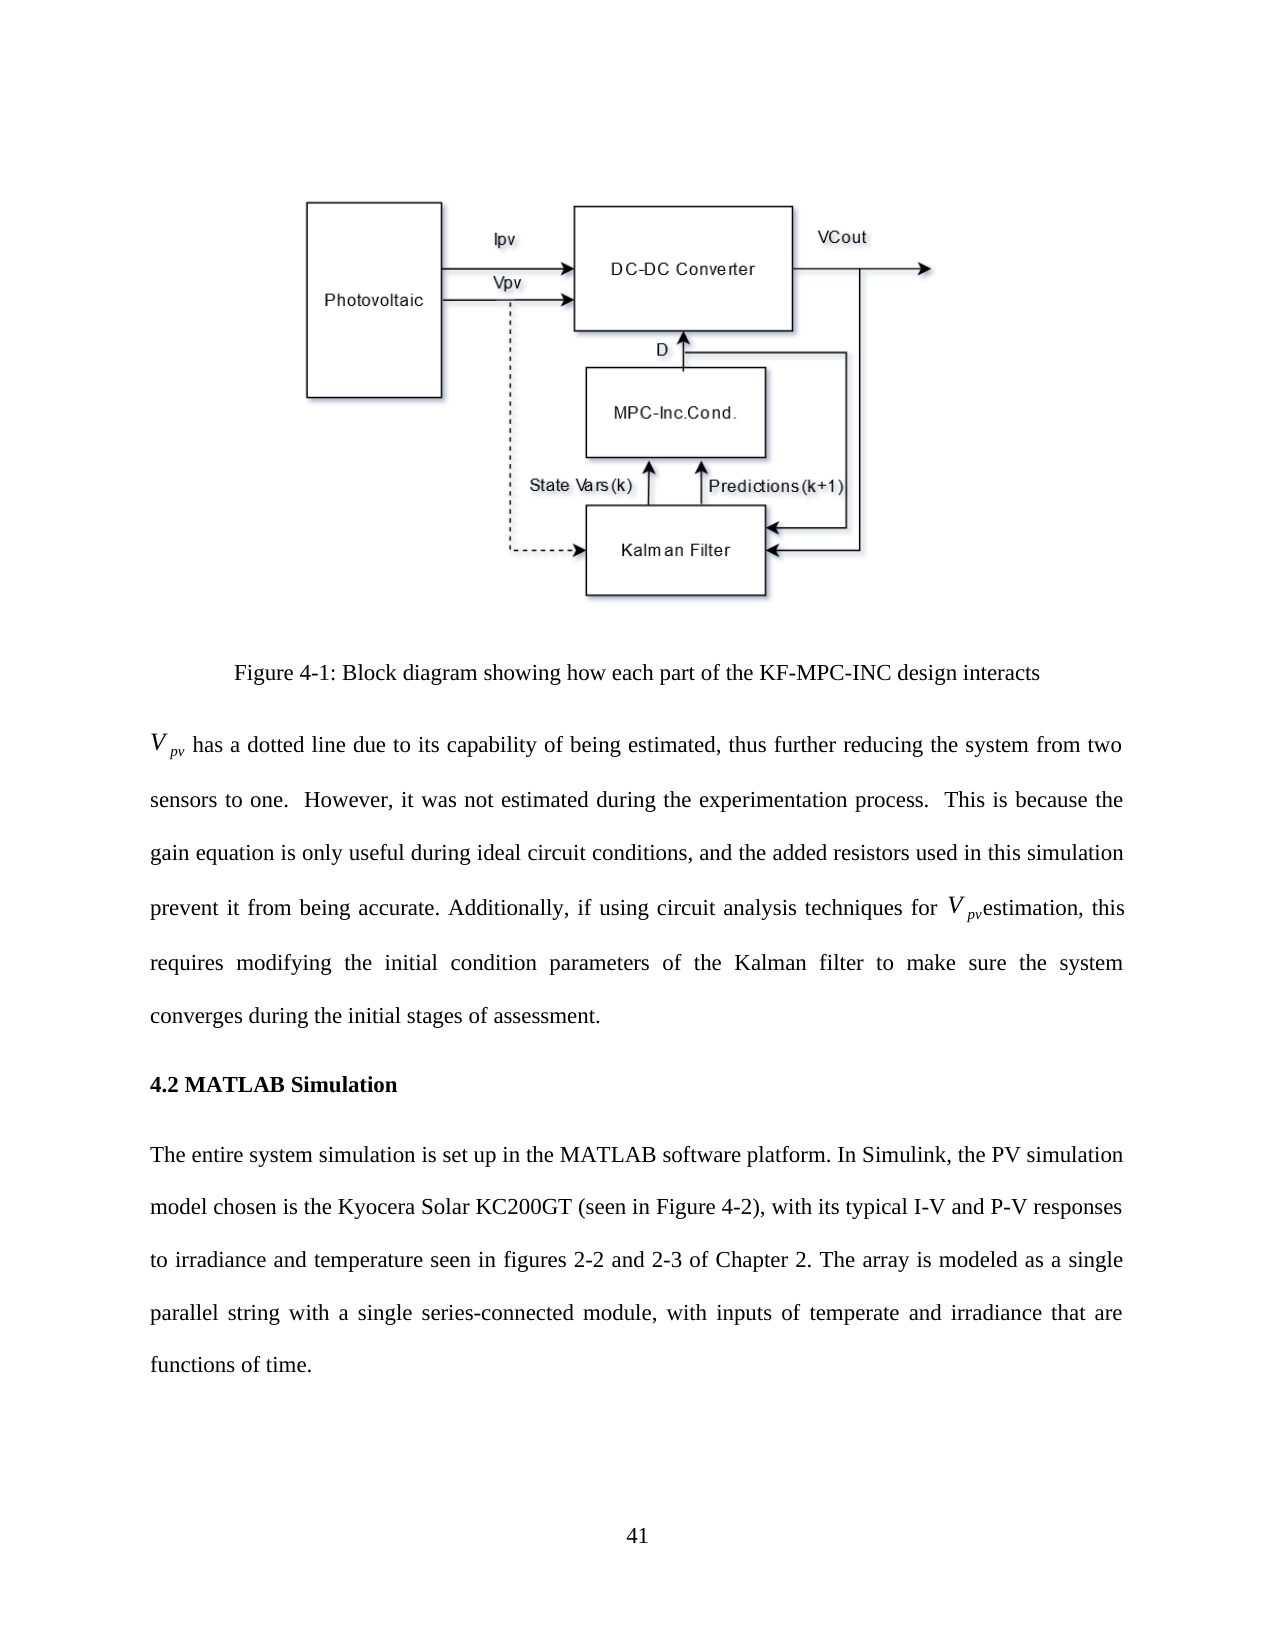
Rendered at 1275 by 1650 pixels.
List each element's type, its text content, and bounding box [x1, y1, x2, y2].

text The entire system simulation is set up in the MATLAB software platform. In Simulink, the PV simulation model chosen is the Kyocera Solar KC200GT (seen in Figure 4-2), with its typical I-V and P-V responses to irradiance and temperature seen in figures 2-2 and 2-3 of Chapter 2. The array is modeled as a single parallel string with a single series-connected module, with inputs of temperate and irradiance that are functions of time. [150, 1141, 1125, 1378]
text Figure 4-1: Block diagram showing how each part of the KF-MPC-INC design interacts [150, 659, 1125, 685]
picture [279, 150, 996, 615]
text has a dotted line due to its capability of being estimated, thus further reducing the system from two sensors to one. However, it was not estimated during the experimentation process. This is because the gain equation is only useful during ideal circuit conditions, and the added resistors used in this simulation prevent it from being accurate. Additionally, if using circuit analysis techniques for estimation, this requires modifying the initial condition parameters of the Kalman filter to make sure the system converges during the initial stages of assessment. [150, 728, 1125, 1028]
text 4.2 MATLAB Simulation [150, 1071, 1125, 1098]
